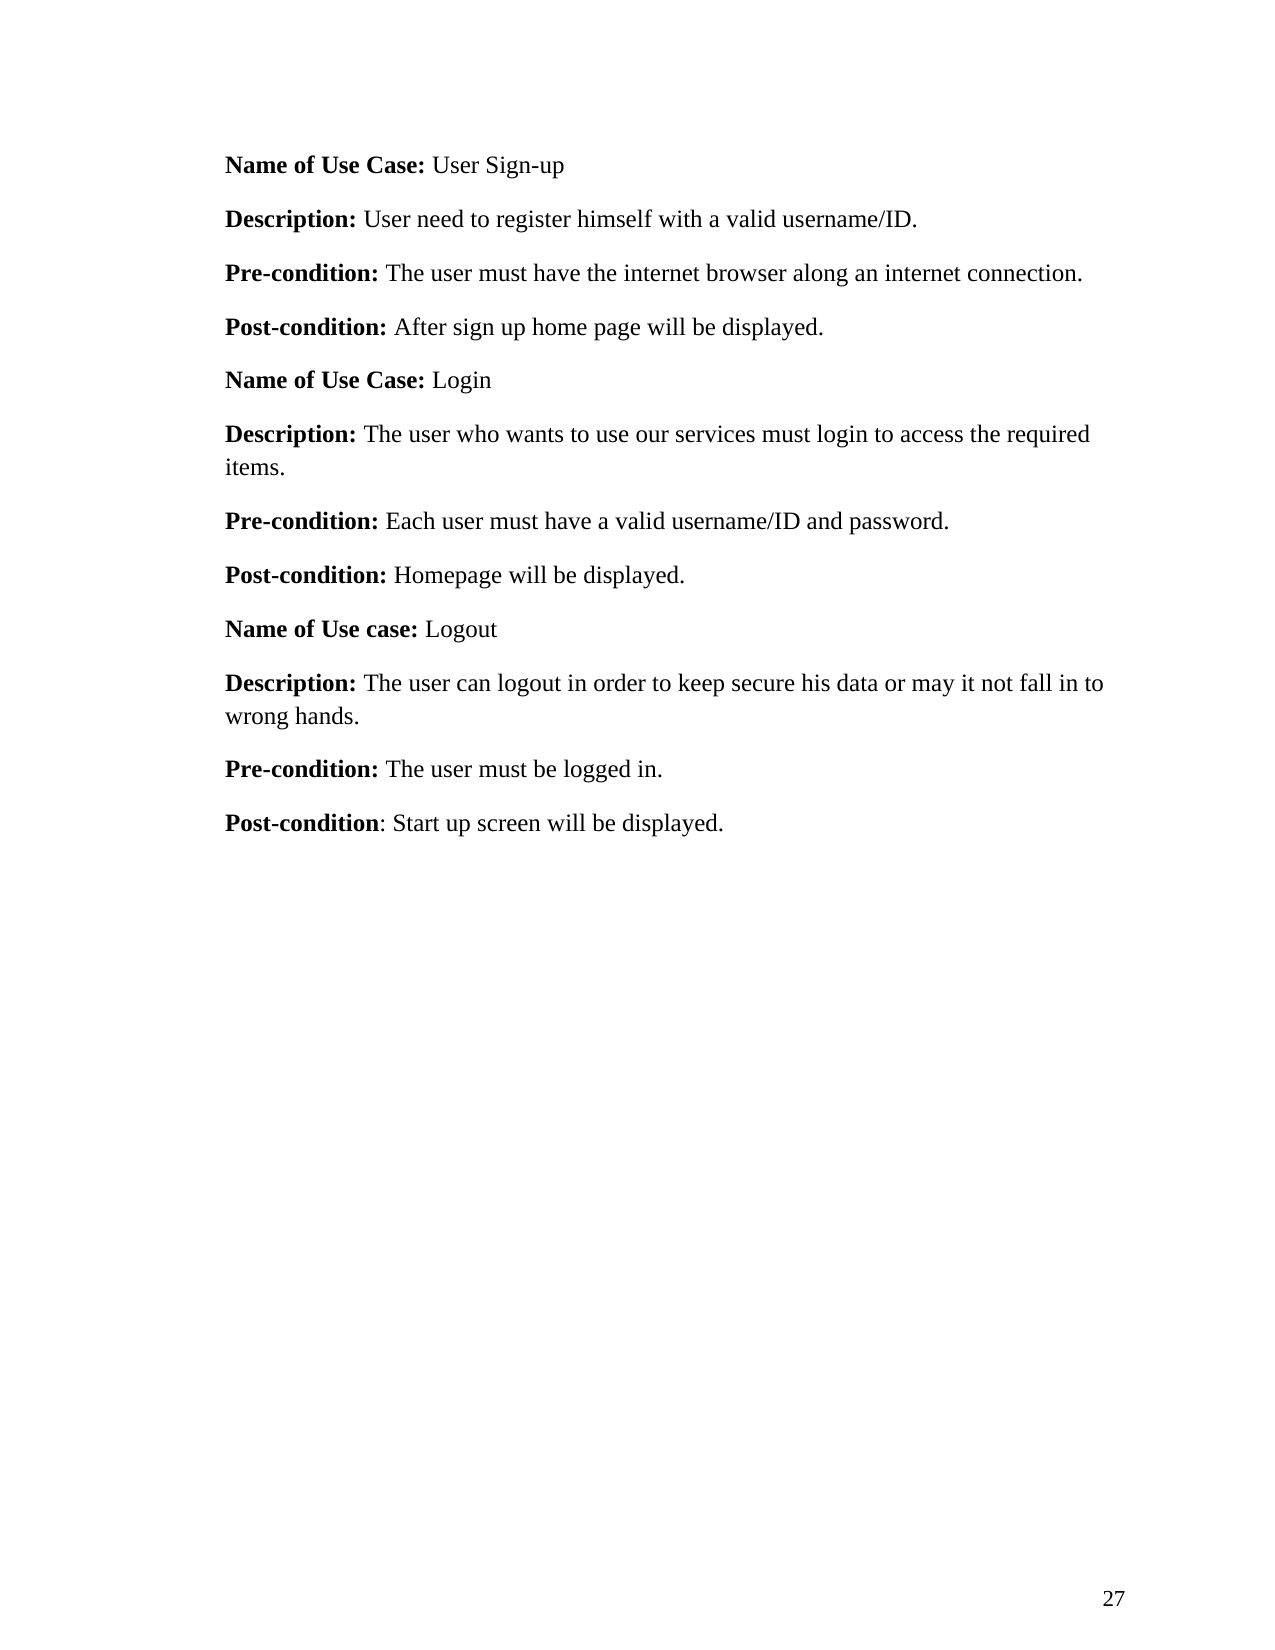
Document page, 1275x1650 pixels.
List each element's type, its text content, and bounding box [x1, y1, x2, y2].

text Description: The user who wants to use our services must login to access the required items. [225, 419, 1125, 481]
text Post-condition: Homepage will be displayed. [225, 560, 1125, 589]
text Post-condition: Start up screen will be displayed. [225, 808, 1125, 837]
text Description: User need to register himself with a valid username/ID. [225, 204, 1125, 233]
text Pre-condition: The user must have the internet browser along an internet connection. [225, 258, 1125, 286]
text Name of Use Case: Login [225, 365, 1125, 394]
text Name of Use Case: User Sign-up [225, 150, 1125, 179]
text Pre-condition: Each user must have a valid username/ID and password. [225, 506, 1125, 535]
text Pre-condition: The user must be logged in. [225, 754, 1125, 783]
text Post-condition: After sign up home page will be displayed. [225, 312, 1125, 340]
text Description: The user can logout in order to keep secure his data or may it not fall in to wrong hands. [225, 668, 1125, 729]
text Name of Use case: Logout [225, 614, 1125, 643]
